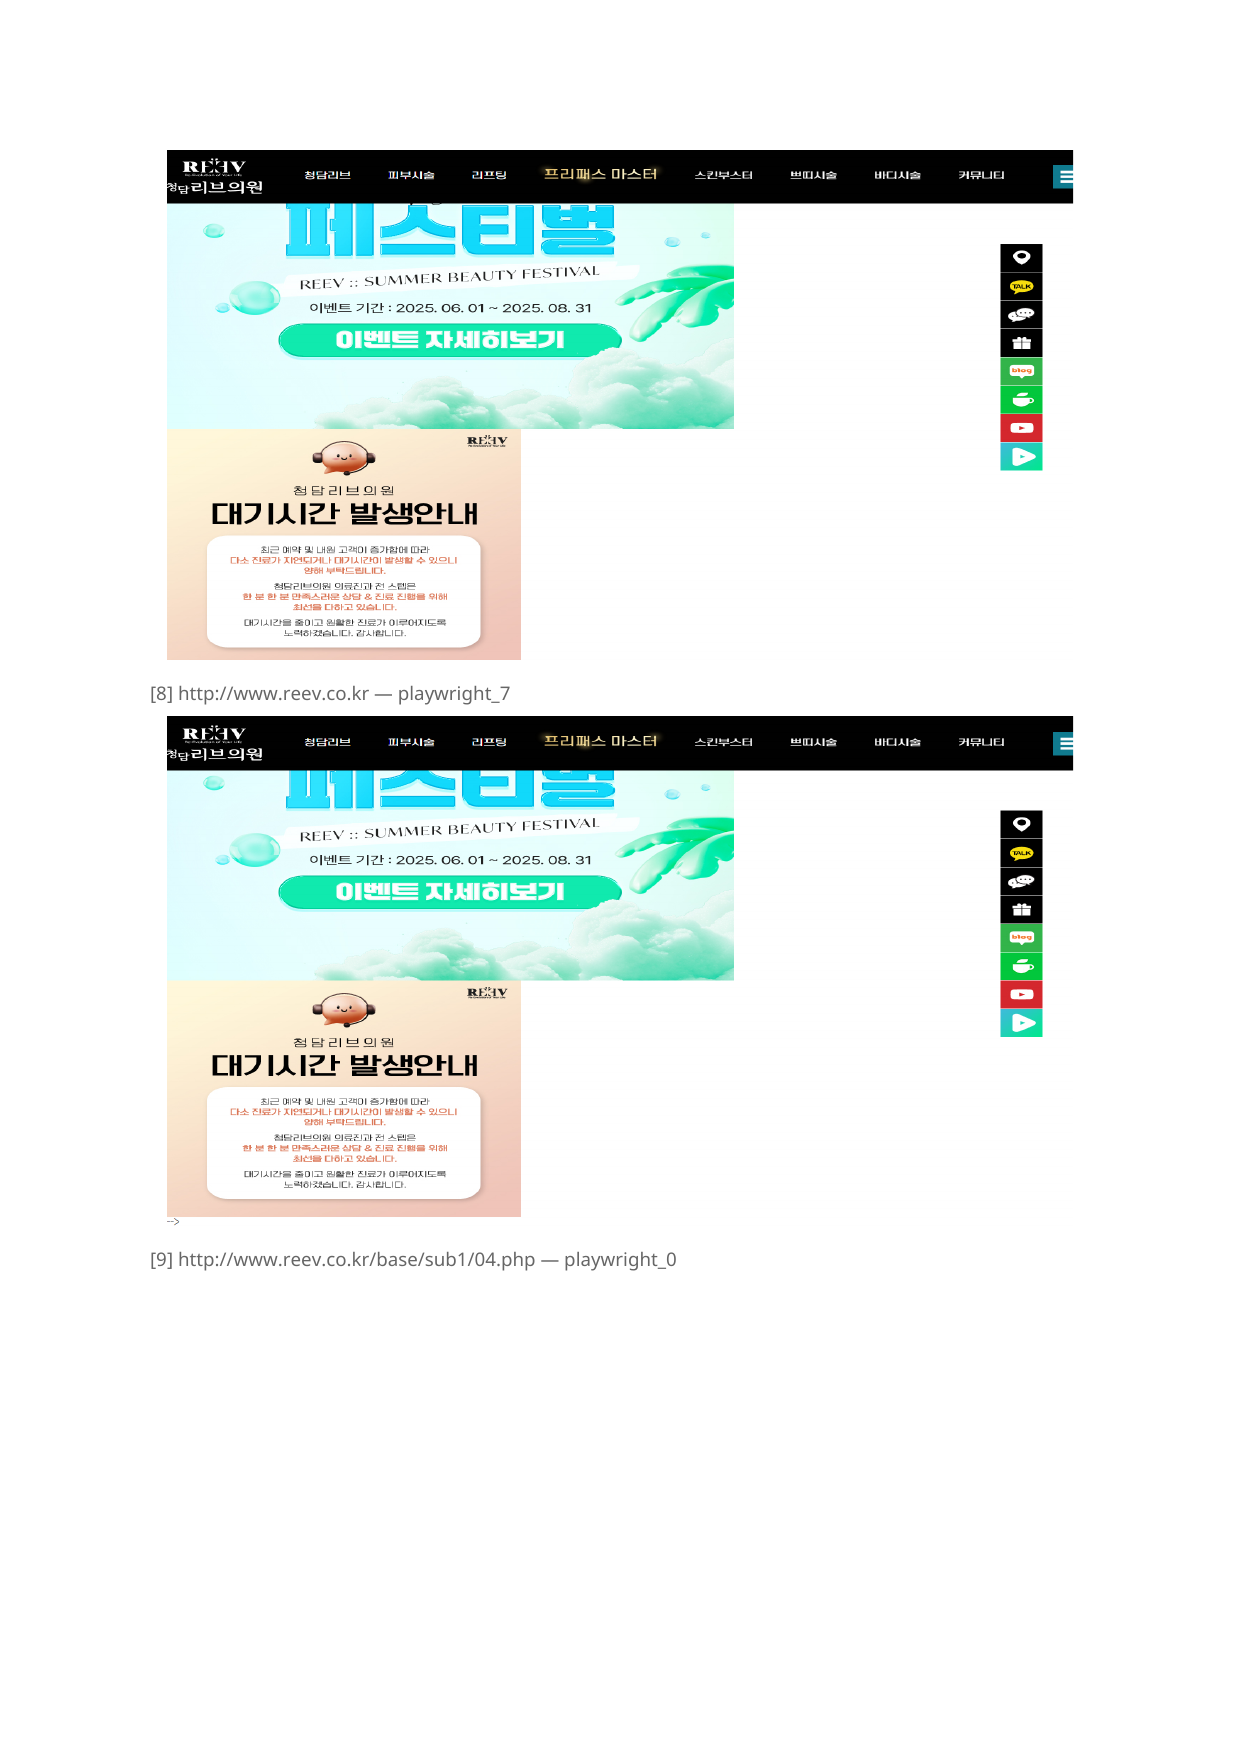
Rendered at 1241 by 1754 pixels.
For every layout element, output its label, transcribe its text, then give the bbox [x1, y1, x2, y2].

picture [167, 716, 1074, 1226]
picture [167, 150, 1074, 660]
text [8] http://www.reev.co.kr — playwright_7 [150, 680, 1090, 706]
text [9] http://www.reev.co.kr/base/sub1/04.php — playwright_0 [150, 1246, 1090, 1272]
